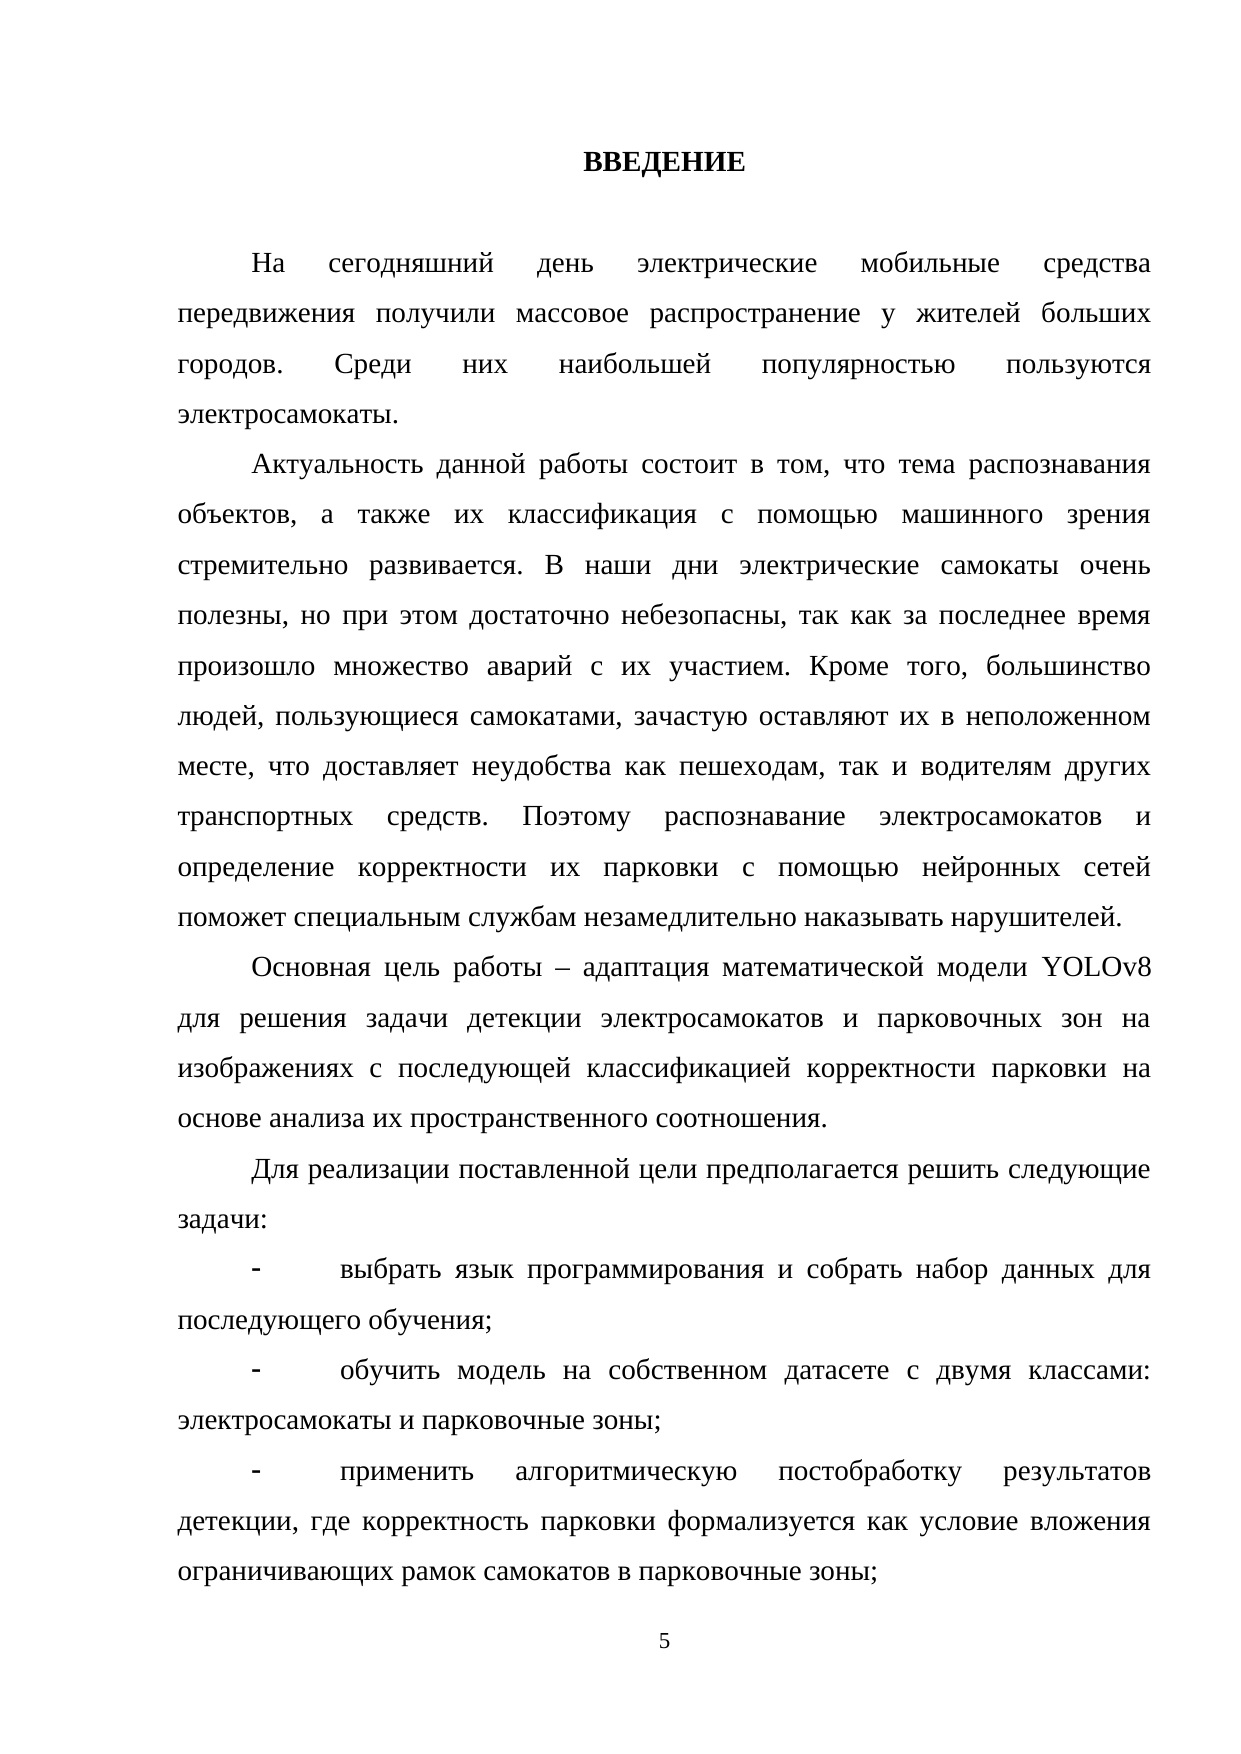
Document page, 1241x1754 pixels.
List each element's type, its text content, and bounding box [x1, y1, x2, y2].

text Актуальность данной работы состоит в том, что тема распознавания объектов, а также их классификация с помощью машинного зрения стремительно развивается. В наши дни электрические самокаты очень полезны, но при этом достаточно небезопасны, так как за последнее время произошло множество аварий с их участием. Кроме того, большинство людей, пользующиеся самокатами, зачастую оставляют их в неположенном месте, что доставляет неудобства как пешеходам, так и водителям других транспортных средств. Поэтому распознавание электросамокатов и определение корректности их парковки с помощью нейронных сетей поможет специальным службам незамедлительно наказывать нарушителей. [177, 446, 1152, 933]
list обучить модель на собственном датасете с двумя классами: электросамокаты и парковочные зоны; [177, 1352, 1152, 1436]
list выбрать язык программирования и собрать набор данных для последующего обучения; [177, 1251, 1152, 1335]
list применить алгоритмическую постобработку результатов детекции, где корректность парковки формализуется как условие вложения ограничивающих рамок самокатов в парковочные зоны; [177, 1453, 1152, 1587]
text Для реализации поставленной цели предполагается решить следующие задачи: [177, 1151, 1152, 1234]
text На сегодняшний день электрические мобильные средства передвижения получили массовое распространение у жителей больших городов. Среди них наибольшей популярностью пользуются электросамокаты. [177, 245, 1152, 429]
subtitle ВВЕДЕНИЕ [177, 144, 1152, 178]
text Основная цель работы – адаптация математической модели YOLOv8 для решения задачи детекции электросамокатов и парковочных зон на изображениях с последующей классификацией корректности парковки на основе анализа их пространственного соотношения. [177, 949, 1152, 1134]
